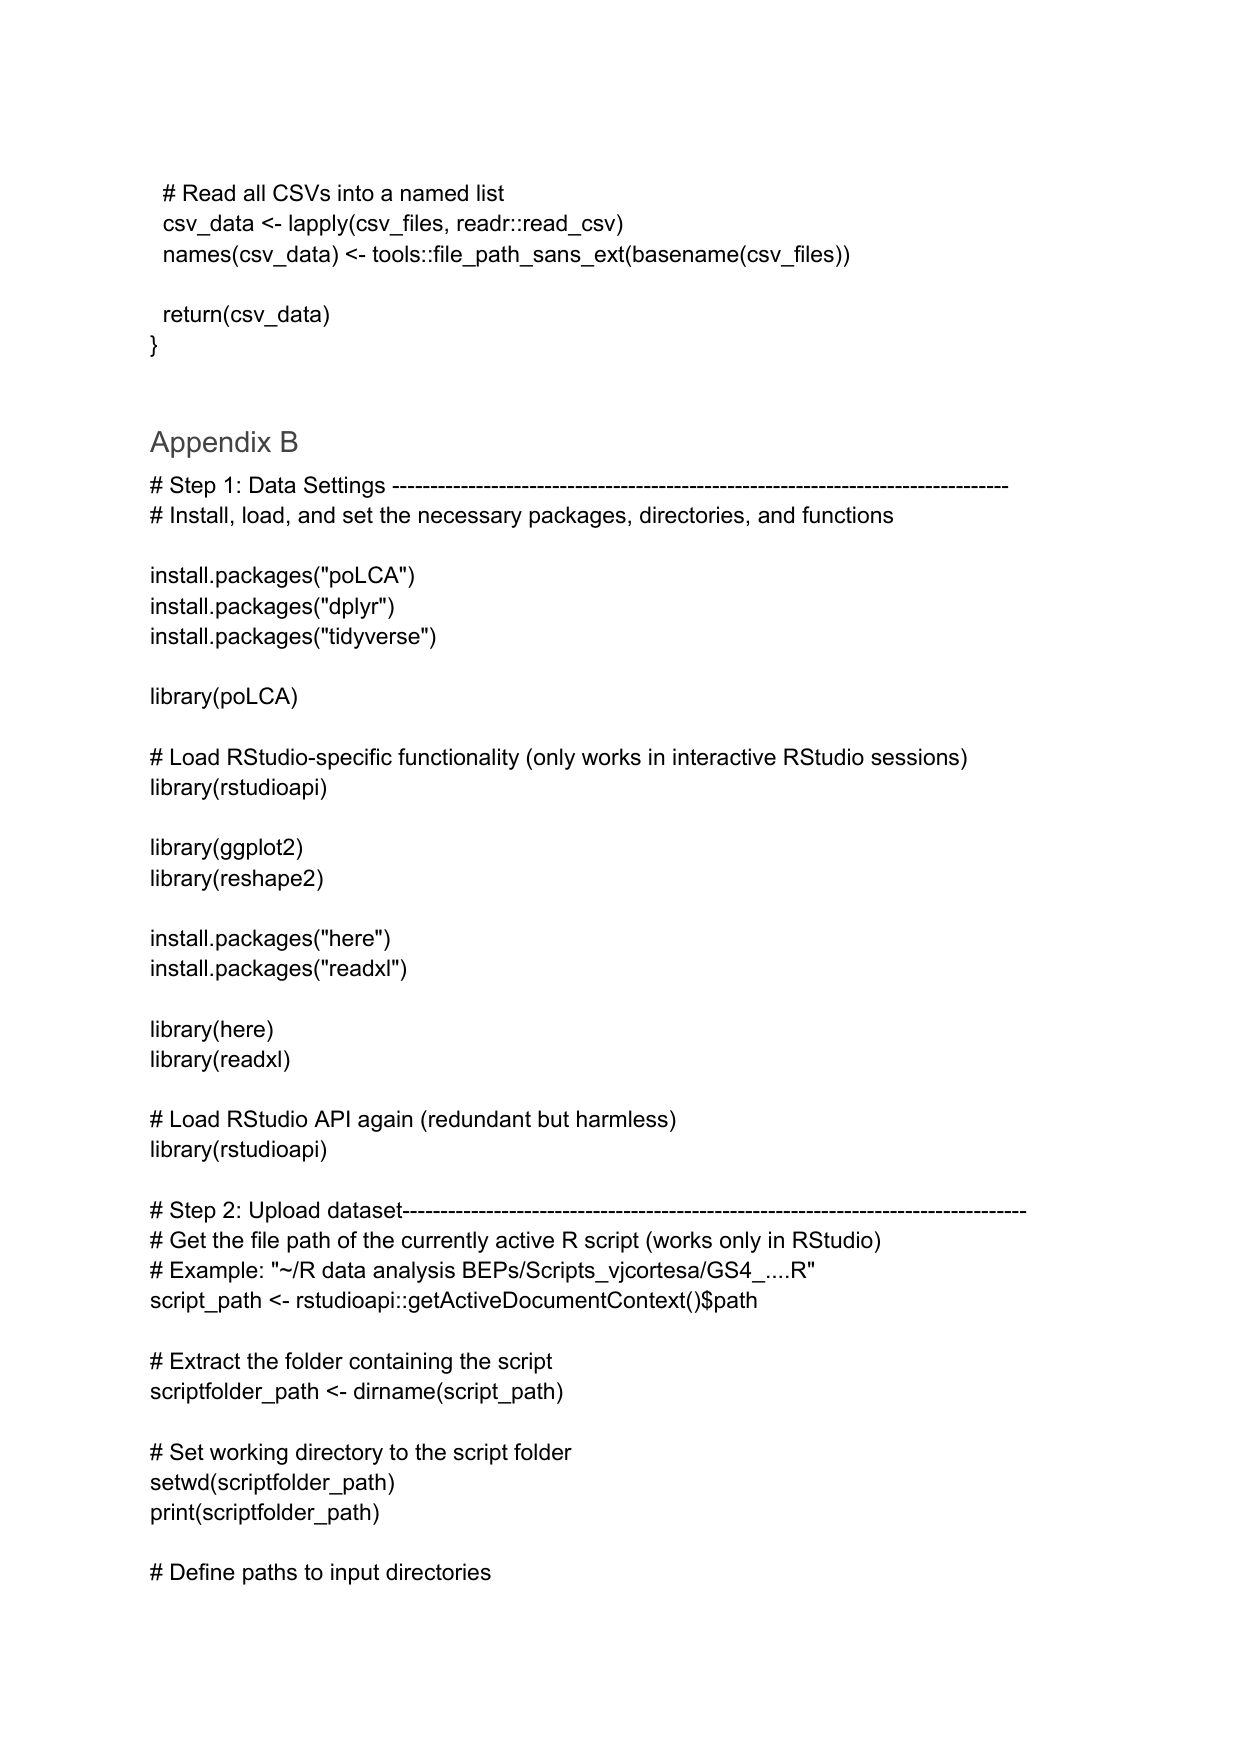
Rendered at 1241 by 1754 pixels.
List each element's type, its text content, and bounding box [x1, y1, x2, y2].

text # Extract the folder containing the script [150, 1348, 1090, 1374]
subtitle Appendix B [150, 425, 1090, 458]
text # Install, load, and set the necessary packages, directories, and functions [150, 502, 1090, 528]
text library(here) [150, 1016, 1090, 1042]
text print(scriptfolder_path) [150, 1499, 1090, 1525]
text # Load RStudio API again (redundant but harmless) [150, 1106, 1090, 1133]
text setwd(scriptfolder_path) [150, 1469, 1090, 1495]
text scriptfolder_path <- dirname(script_path) [150, 1378, 1090, 1404]
text csv_data <- lapply(csv_files, readr::read_csv) [150, 210, 1090, 237]
text library(rstudioapi) [150, 1136, 1090, 1163]
text # Read all CSVs into a named list [150, 180, 1090, 207]
text # Load RStudio-specific functionality (only works in interactive RStudio sessions) [150, 744, 1090, 770]
text # Step 2: Upload dataset---------------------------------------------------------------------------------- [150, 1197, 1090, 1223]
text # Example: "~/R data analysis BEPs/Scripts_vjcortesa/GS4_....R" [150, 1257, 1090, 1284]
text install.packages("readxl") [150, 955, 1090, 982]
text # Step 1: Data Settings --------------------------------------------------------------------------------- [150, 472, 1090, 498]
text # Define paths to input directories [150, 1559, 1090, 1586]
text return(csv_data) [150, 301, 1090, 327]
text names(csv_data) <- tools::file_path_sans_ext(basename(csv_files)) [150, 241, 1090, 267]
text library(ggplot2) [150, 834, 1090, 861]
text library(rstudioapi) [150, 774, 1090, 800]
text install.packages("poLCA") [150, 562, 1090, 589]
text install.packages("tidyverse") [150, 623, 1090, 649]
text # Set working directory to the script folder [150, 1438, 1090, 1465]
text library(reshape2) [150, 864, 1090, 891]
text } [150, 331, 1090, 358]
text library(poLCA) [150, 683, 1090, 710]
text install.packages("here") [150, 925, 1090, 951]
text # Get the file path of the currently active R script (works only in RStudio) [150, 1227, 1090, 1253]
text library(readxl) [150, 1046, 1090, 1072]
text script_path <- rstudioapi::getActiveDocumentContext()$path [150, 1287, 1090, 1314]
text install.packages("dplyr") [150, 593, 1090, 619]
